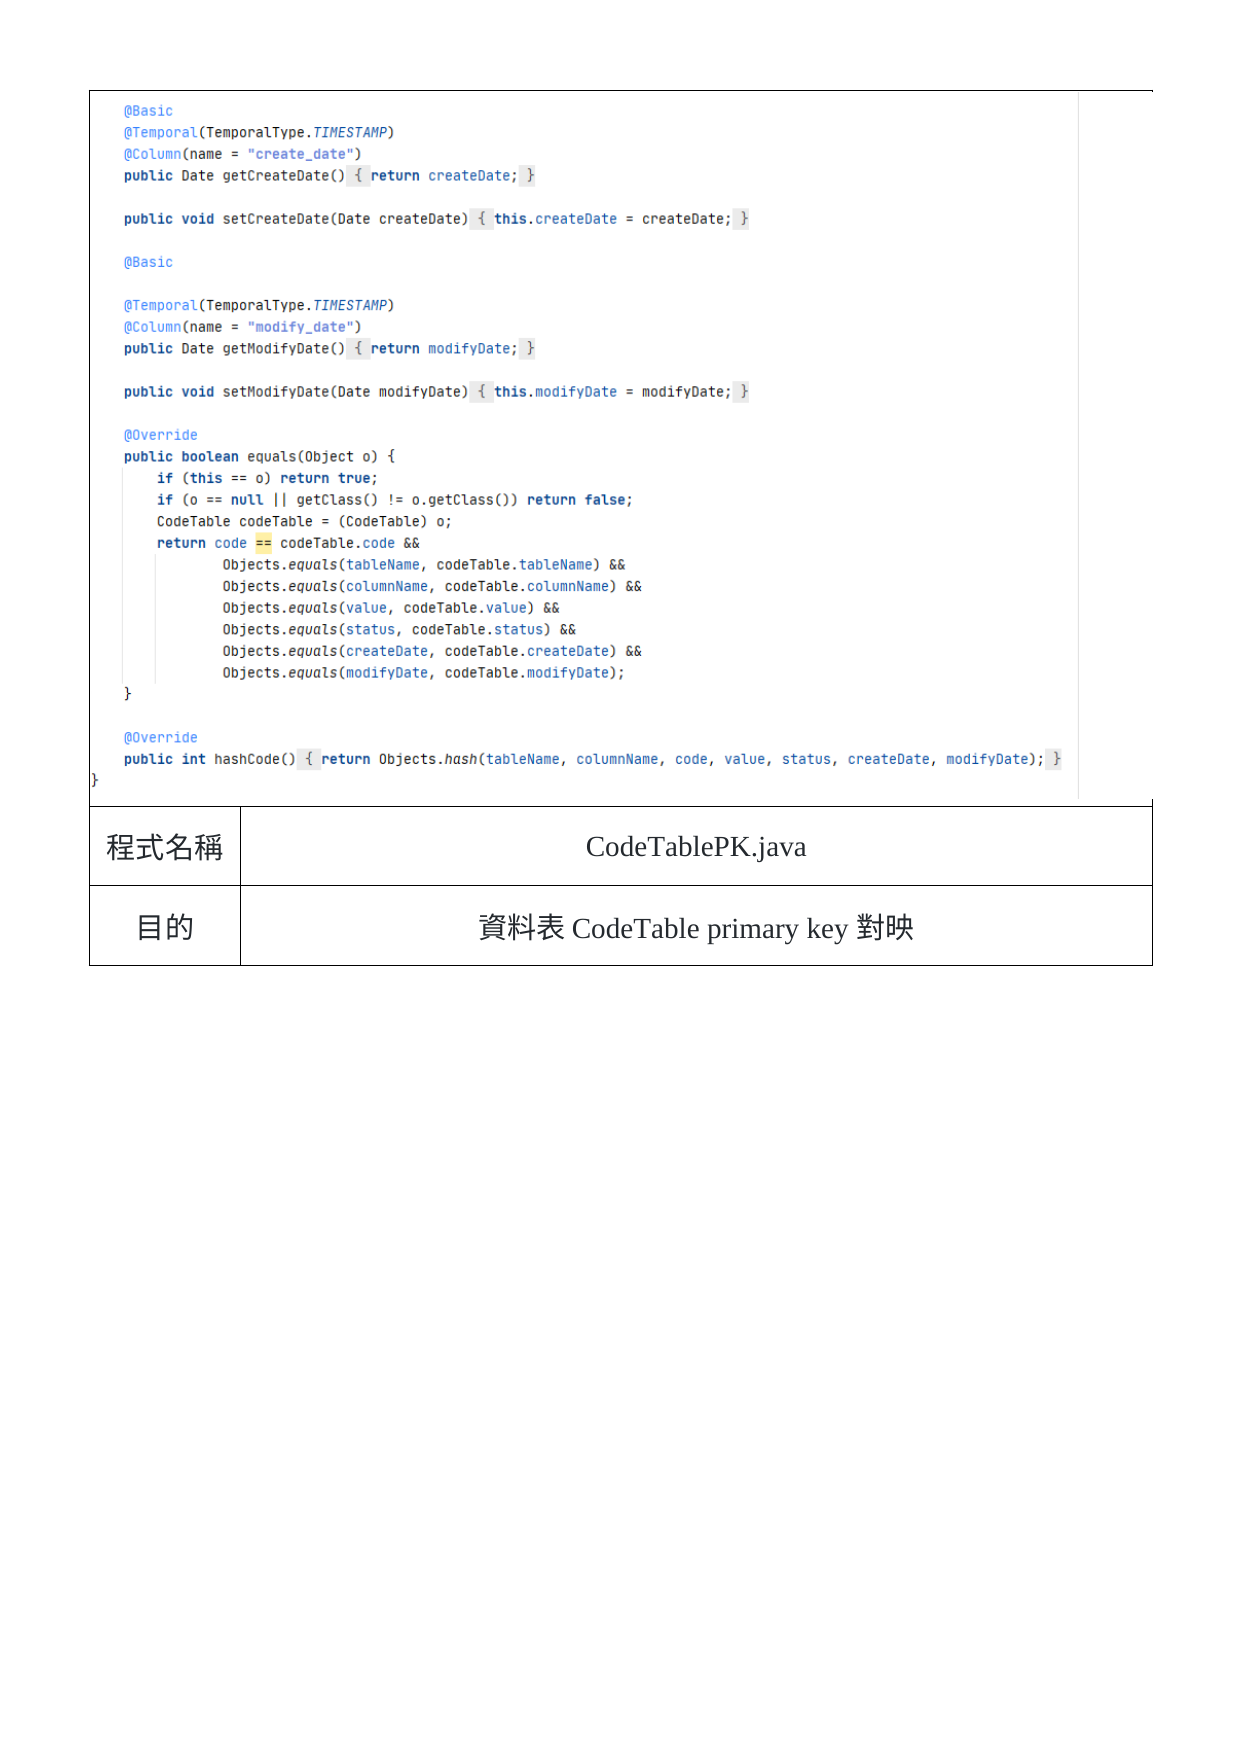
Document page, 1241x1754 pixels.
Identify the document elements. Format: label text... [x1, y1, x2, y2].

table_cell 程式名稱 [90, 807, 240, 885]
table_cell CodeTablePK.java [241, 807, 1152, 885]
table_cell 資料表CodeTable primary key 對映 [241, 886, 1152, 964]
table_cell [90, 799, 1152, 806]
table_cell 目的 [90, 886, 240, 964]
picture [90, 92, 1154, 799]
